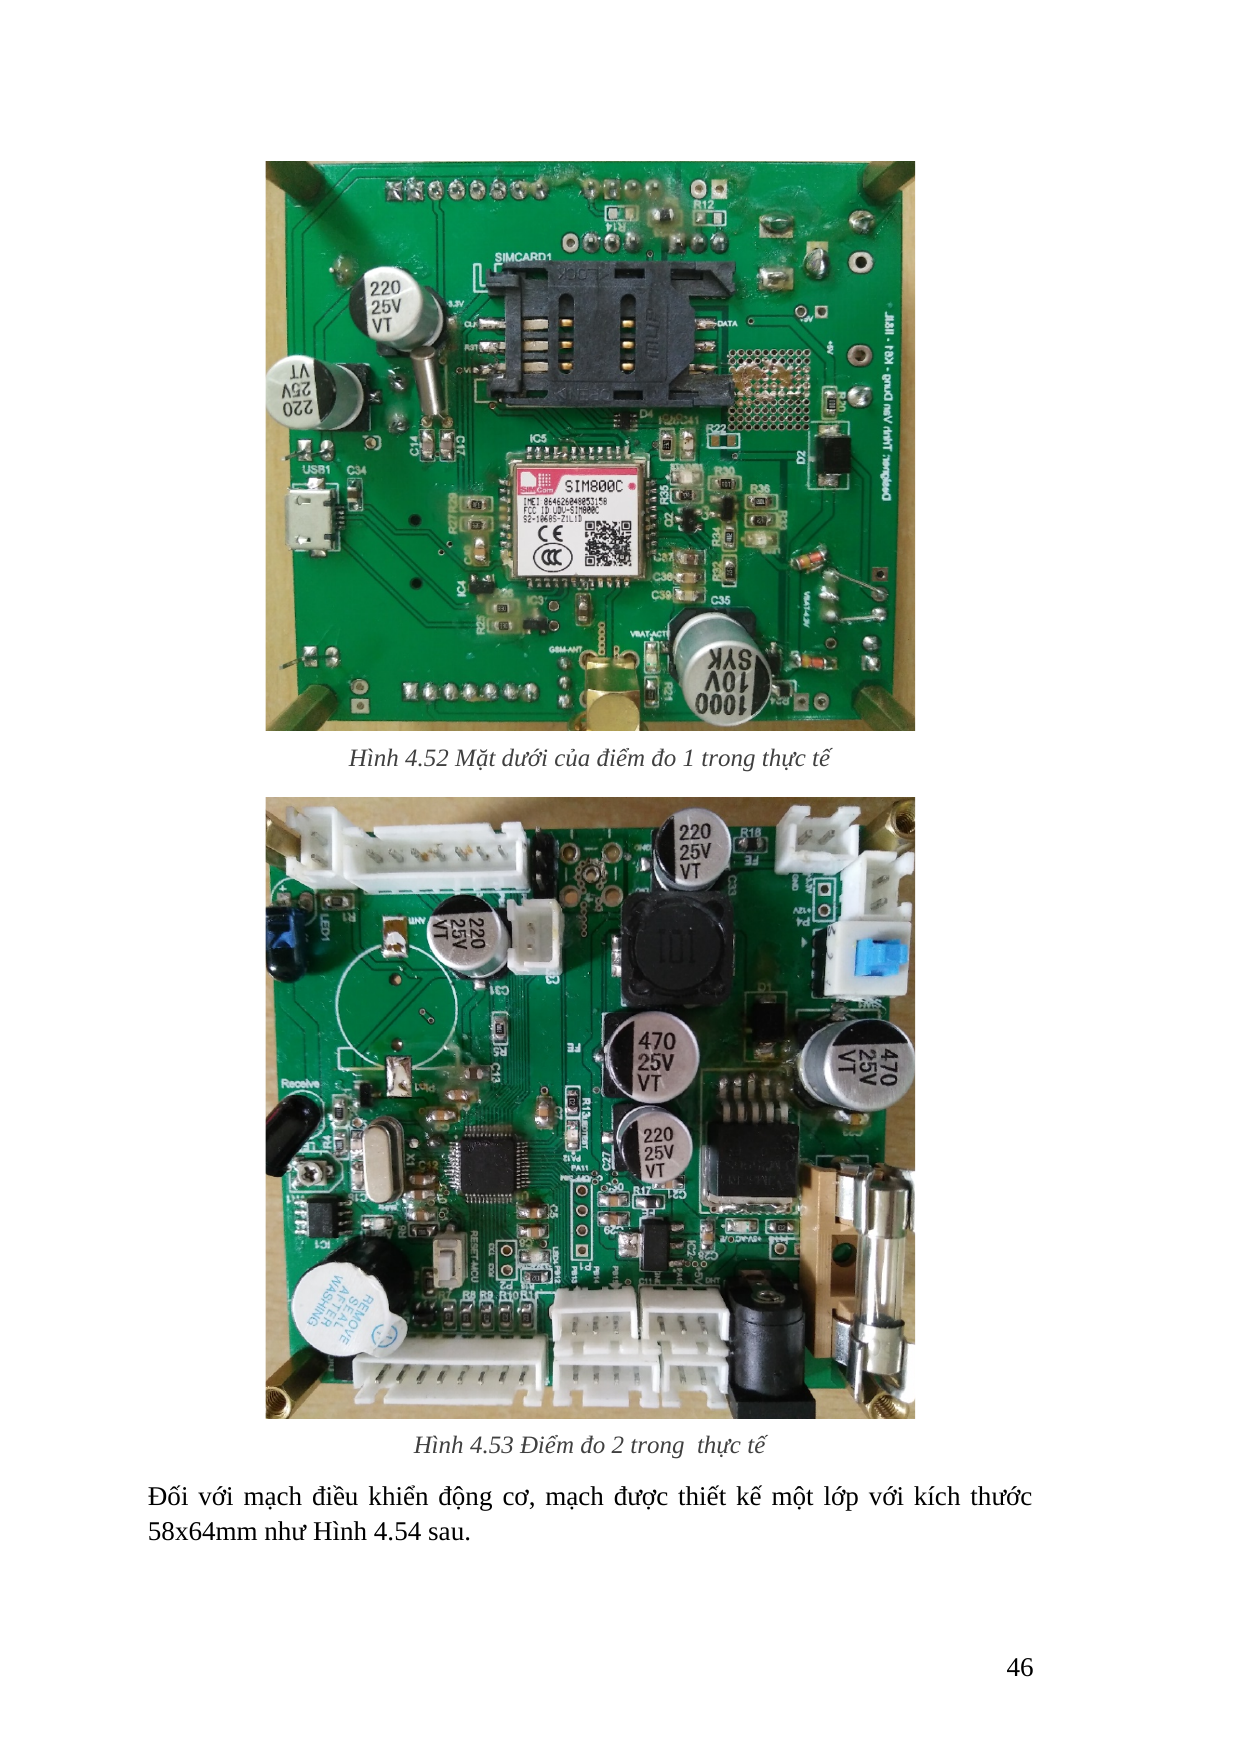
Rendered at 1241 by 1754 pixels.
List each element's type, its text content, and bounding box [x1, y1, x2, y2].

picture [265, 161, 916, 731]
picture [265, 797, 916, 1419]
